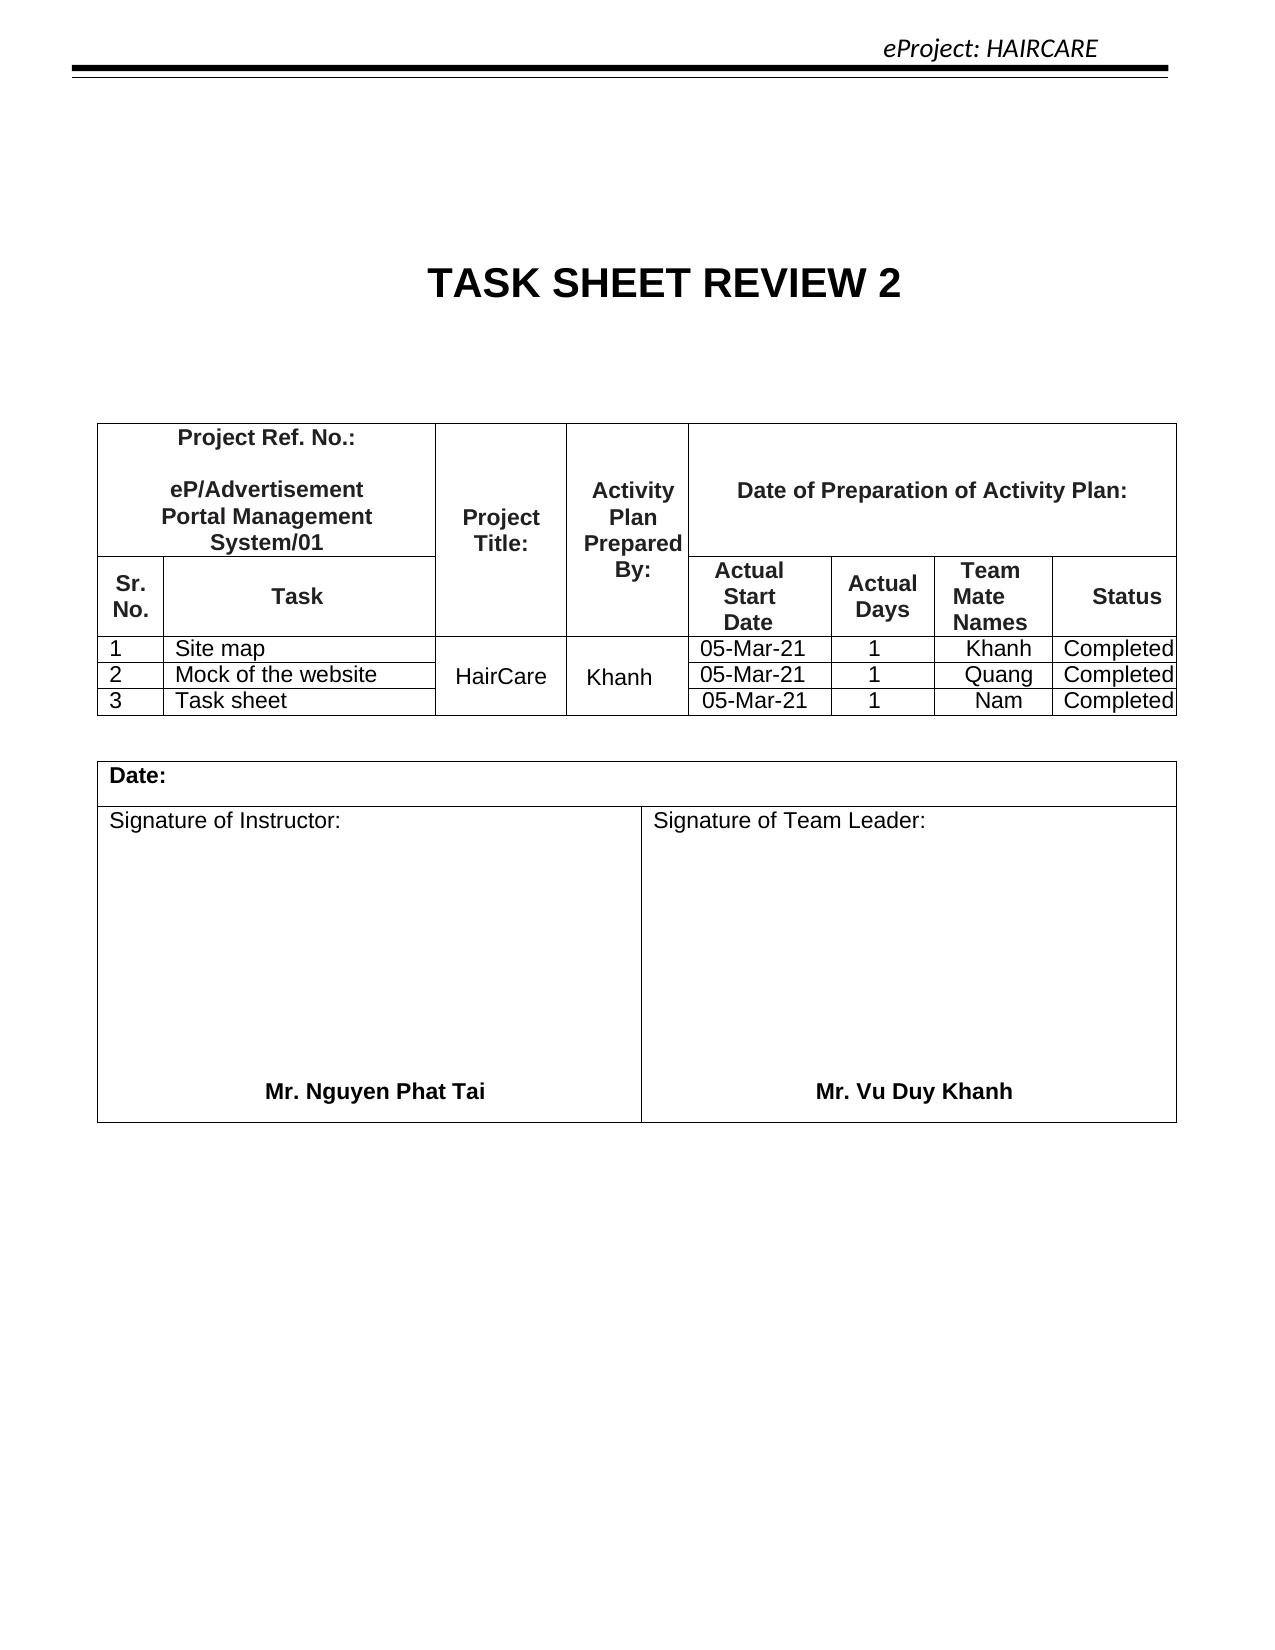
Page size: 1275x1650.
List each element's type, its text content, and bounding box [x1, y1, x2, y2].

subtitle TASK SHEET REVIEW 2 [204, 258, 1125, 306]
table_cell Completed [1053, 663, 1176, 688]
table_cell Team Mate Names [935, 557, 1052, 636]
table_cell Actual Start Date [689, 557, 831, 636]
table_cell Task [164, 557, 435, 636]
table_cell 1 [832, 663, 934, 688]
table_cell Nam [935, 689, 1052, 715]
table_header Project Ref. No.: eP/Advertisement Portal Management System/01 [98, 424, 435, 556]
table_cell Status [1053, 557, 1176, 636]
table_cell 05-Mar-21 [689, 637, 831, 662]
table_cell Sr. No. [98, 557, 163, 636]
table_cell Task sheet [164, 689, 435, 715]
table_cell Mock of the website [164, 663, 435, 688]
table_cell 3 [98, 689, 163, 715]
table_cell 2 [98, 663, 163, 688]
table_cell Actual Days [832, 557, 934, 636]
table_cell Khanh [567, 637, 688, 715]
table_header Project Title: [436, 424, 566, 636]
table_cell Completed [1053, 689, 1176, 715]
table_cell Quang [935, 663, 1052, 688]
table_header Date: [98, 762, 1176, 806]
table_cell Completed [1053, 637, 1176, 662]
table_header Activity Plan Prepared By: [567, 424, 688, 636]
table_cell Signature of Team Leader: Mr. Vu Duy Khanh [642, 807, 1176, 1122]
table_cell HairCare [436, 637, 566, 715]
table_cell 1 [832, 689, 934, 715]
table_cell 05-Mar-21 [689, 663, 831, 688]
table_cell Signature of Instructor: Mr. Nguyen Phat Tai [98, 807, 641, 1122]
table_cell Site map [164, 637, 435, 662]
table_cell 05-Mar-21 [689, 689, 831, 715]
table_cell 1 [832, 637, 934, 662]
table_cell 1 [98, 637, 163, 662]
table_cell Khanh [935, 637, 1052, 662]
table_header Date of Preparation of Activity Plan: [689, 424, 1176, 556]
